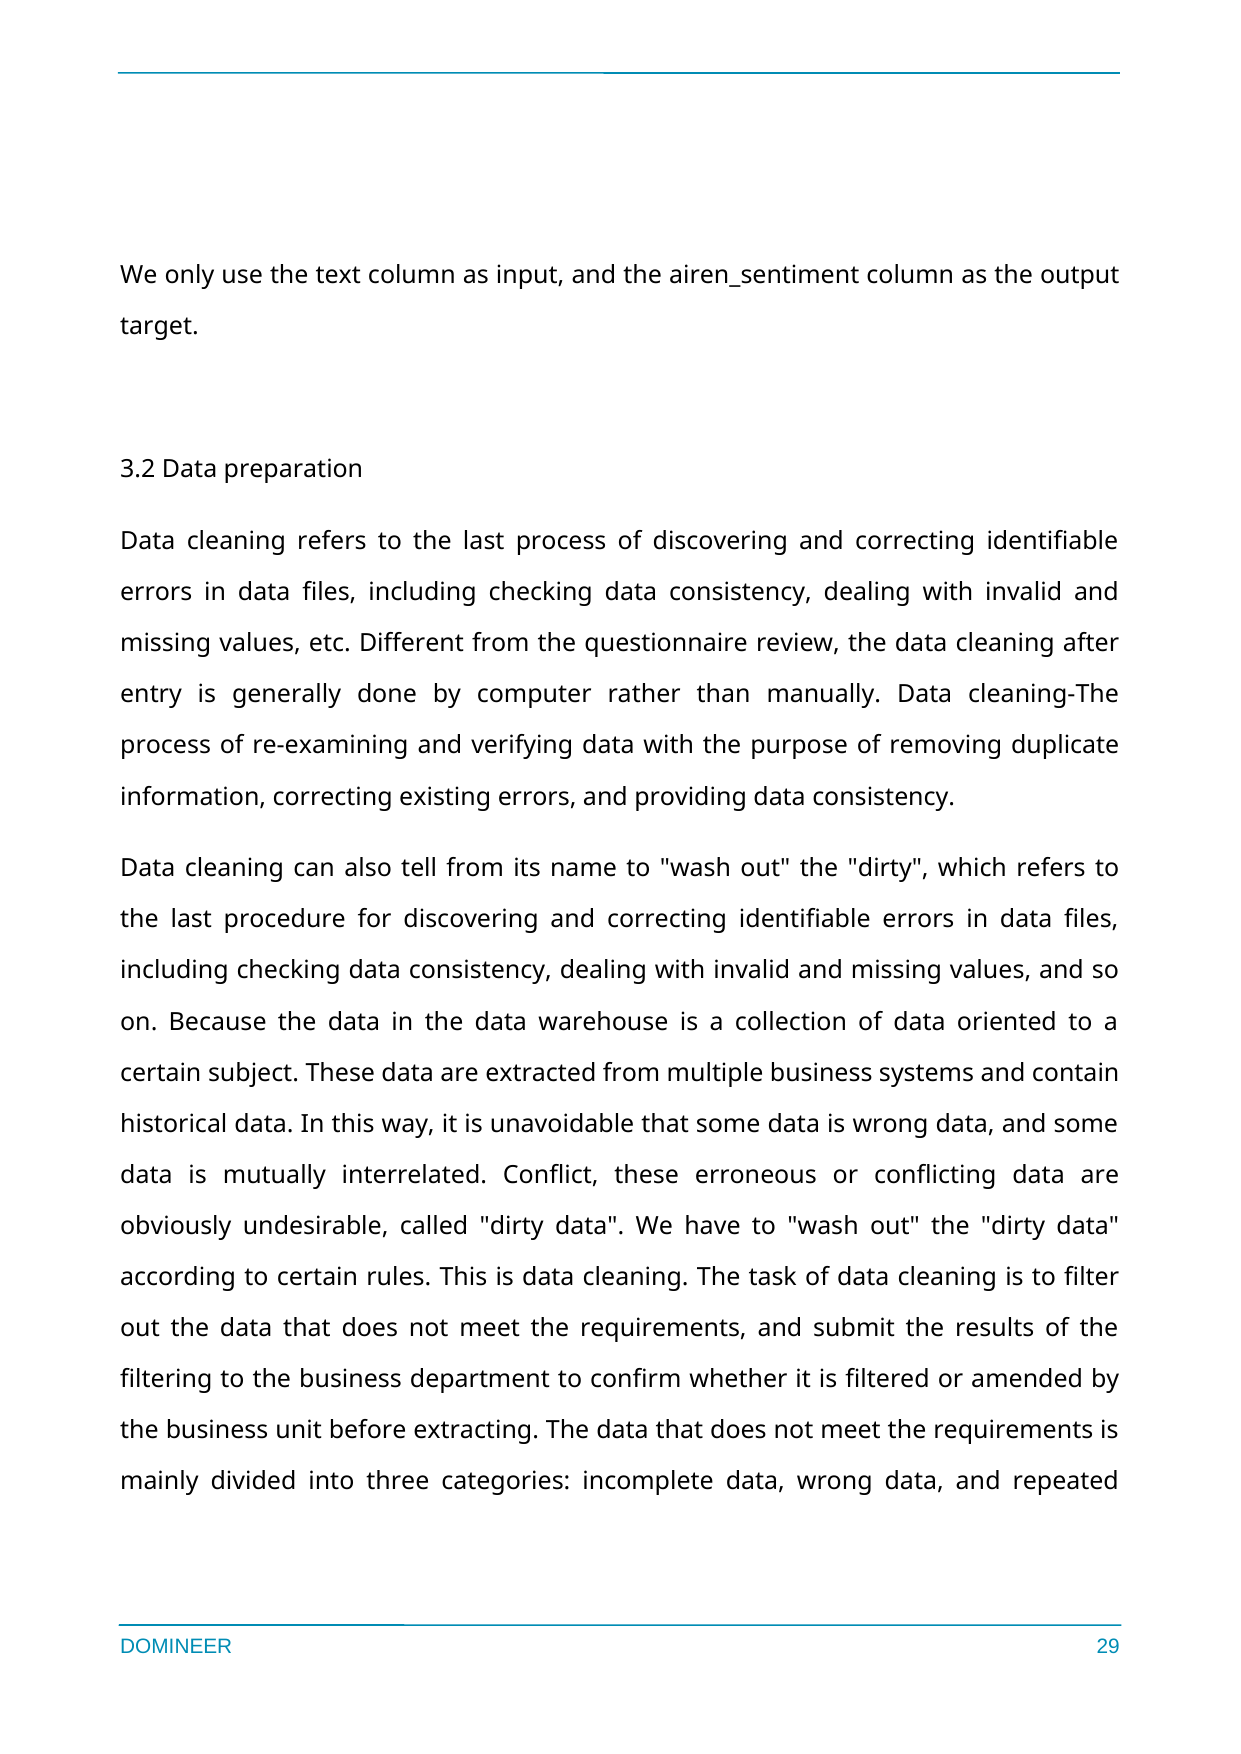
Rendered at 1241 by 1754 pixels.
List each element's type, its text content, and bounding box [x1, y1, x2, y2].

text 3.2 Data preparation [120, 451, 1120, 485]
text Data cleaning refers to the last process of discovering and correcting identifiable errors in data files, including checking data consistency, dealing with invalid and missing values, etc. Different from the questionnaire review, the data cleaning after entry is generally done by computer rather than manually. Data cleaning-The process of re-examining and verifying data with the purpose of removing duplicate information, correcting existing errors, and providing data consistency. [120, 523, 1120, 812]
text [120, 850, 1120, 1497]
text We only use the text column as input, and the airen_sentiment column as the output target. [120, 256, 1120, 341]
